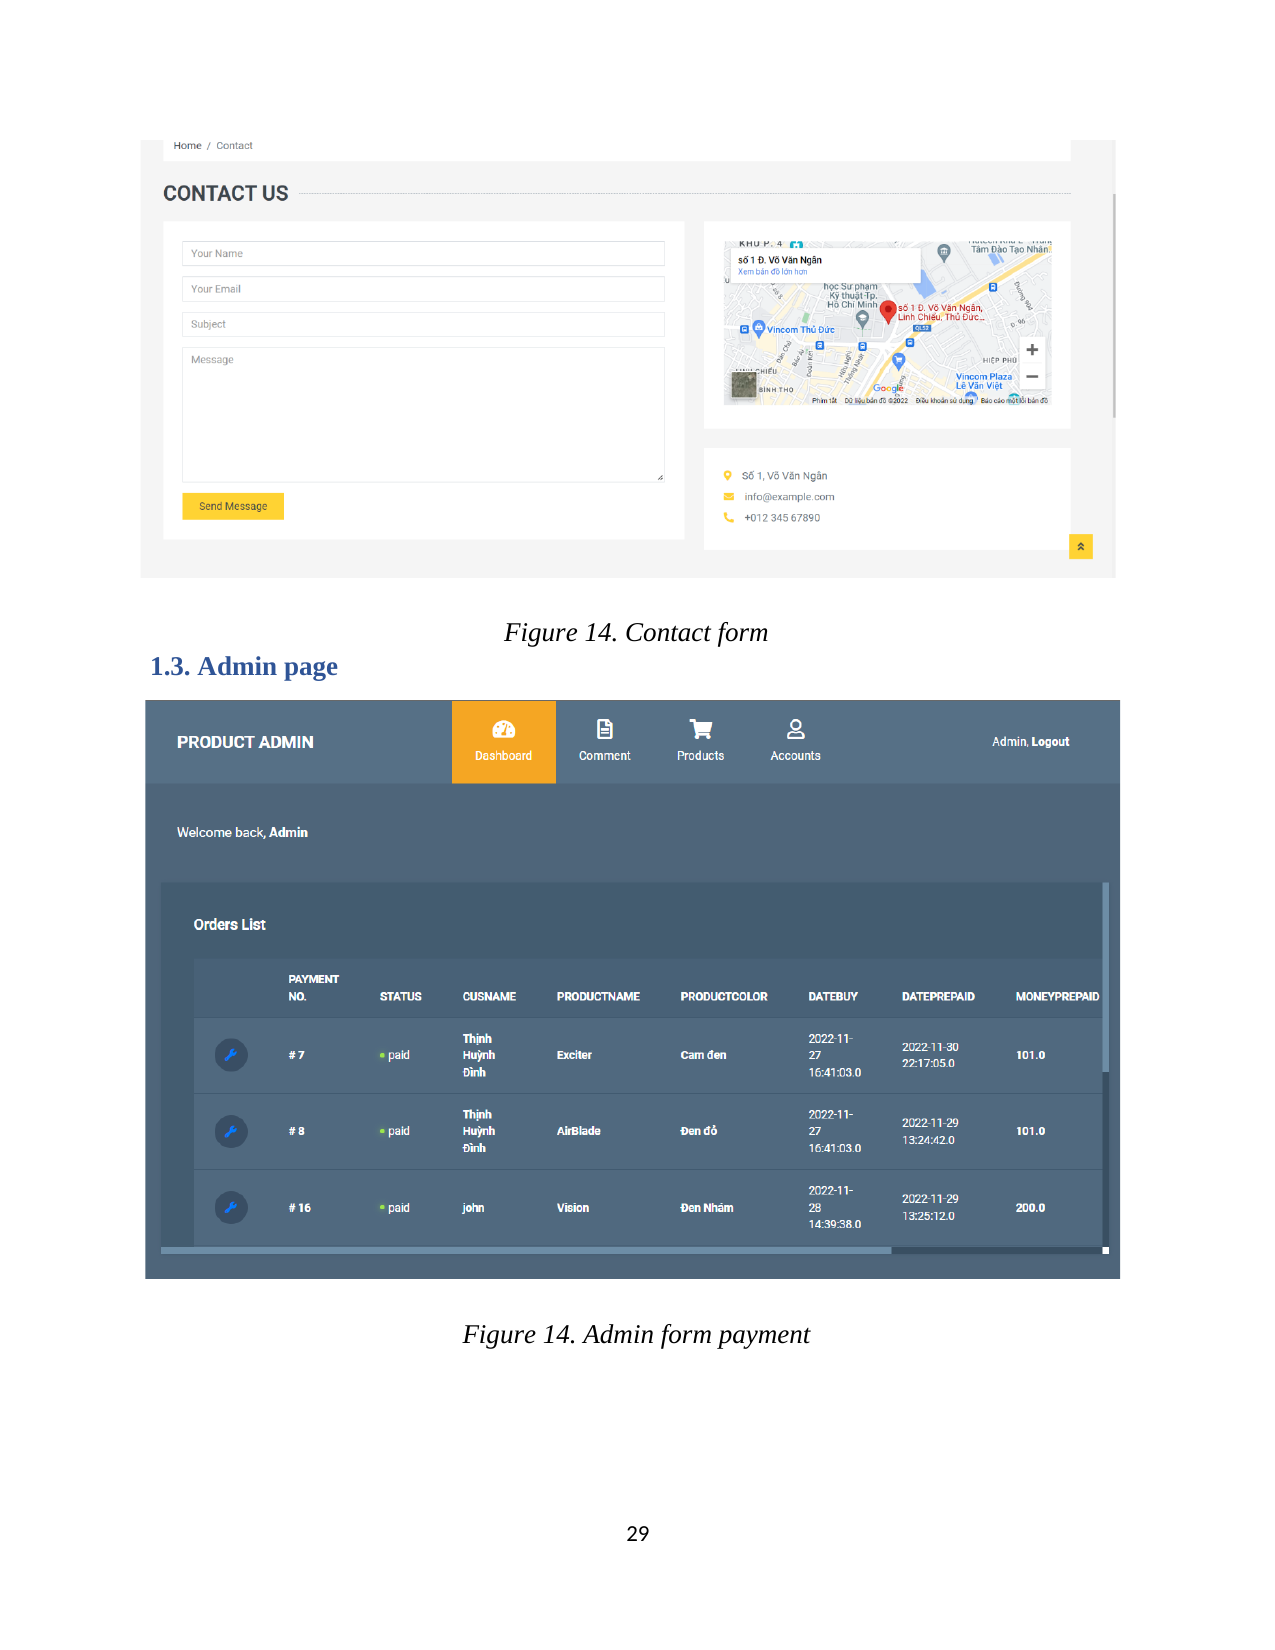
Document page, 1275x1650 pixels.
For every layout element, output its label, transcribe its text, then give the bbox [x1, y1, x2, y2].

picture [145, 700, 1121, 1279]
subtitle Figure 14. Contact form [150, 616, 1125, 647]
subtitle Figure 14. Admin form payment [150, 1318, 1125, 1349]
text 1.3. Admin page [150, 650, 1125, 681]
picture [140, 140, 1116, 578]
